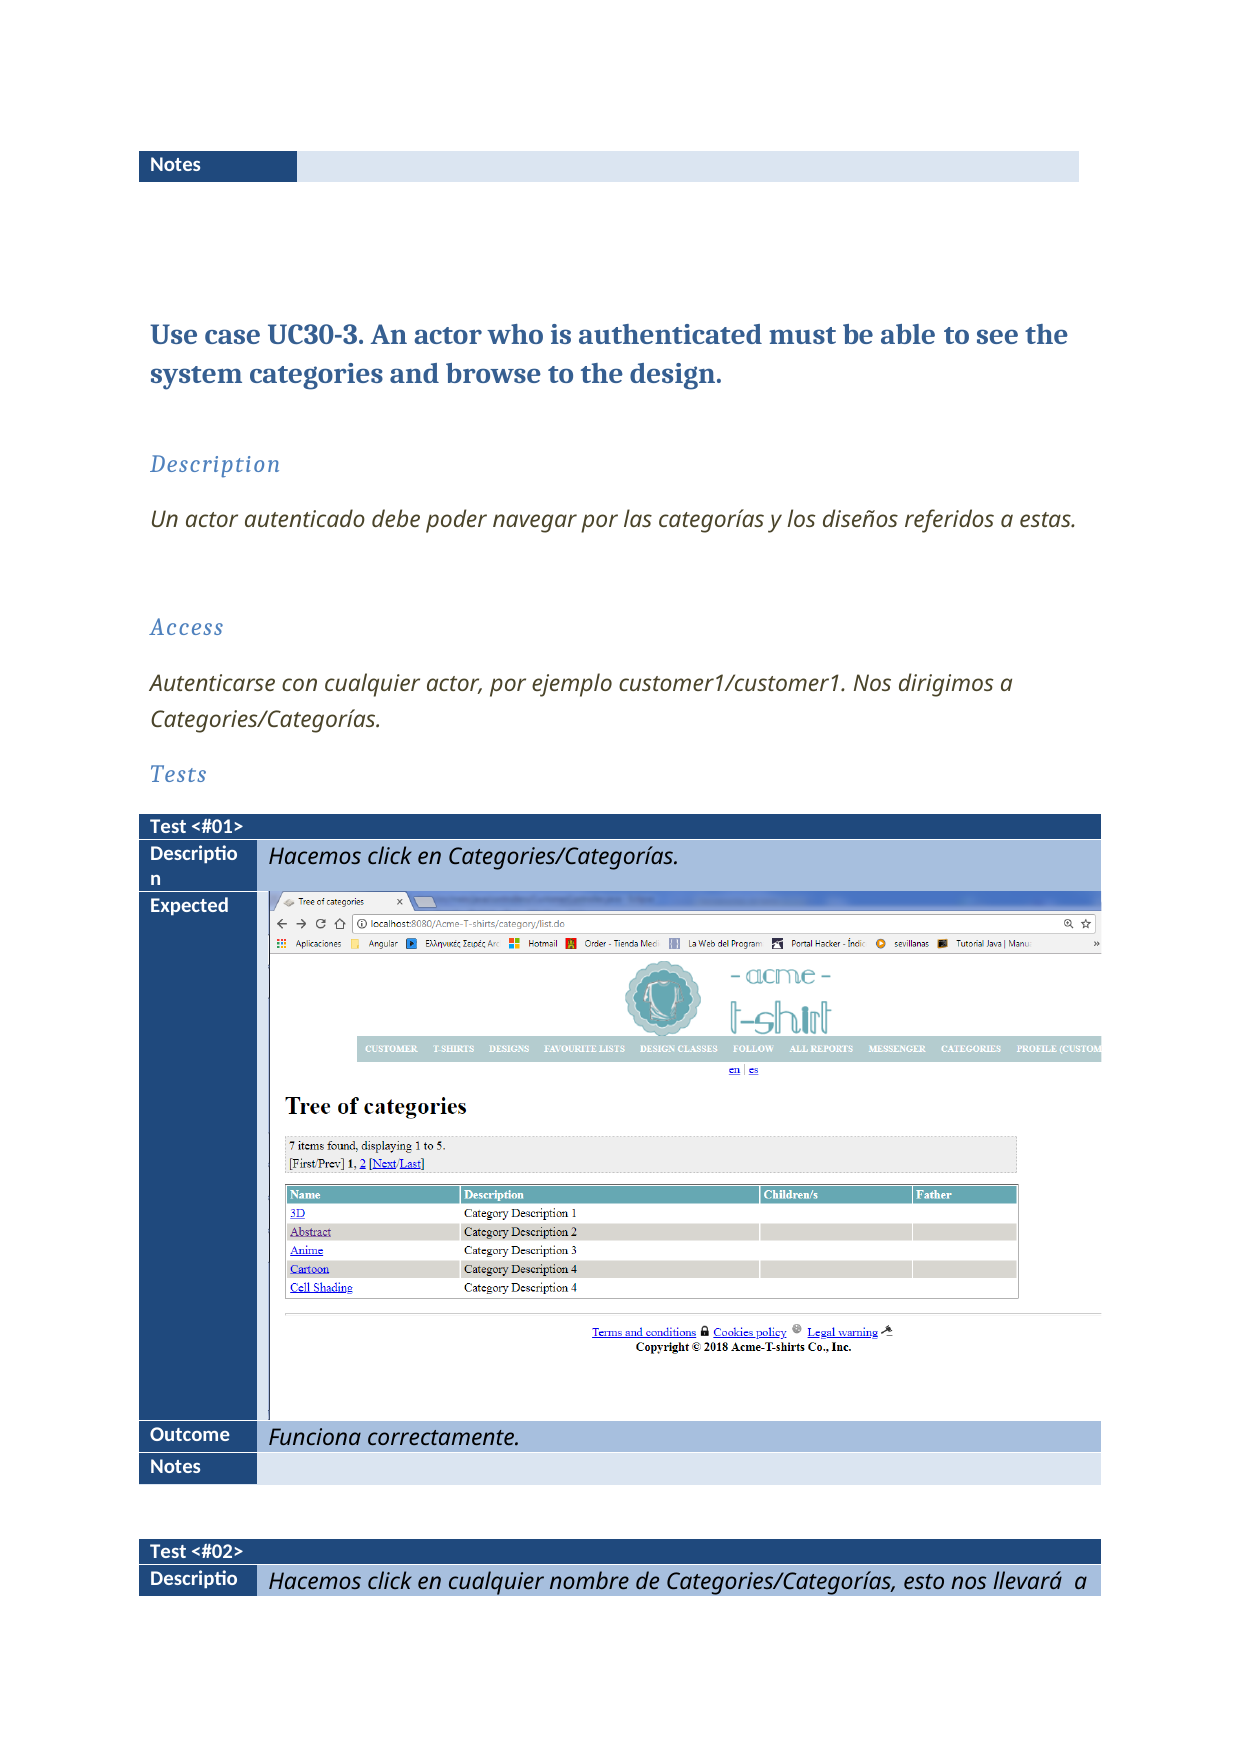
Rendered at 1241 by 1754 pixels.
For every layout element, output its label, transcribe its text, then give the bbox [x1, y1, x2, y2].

subtitle Un actor autenticado debe poder navegar por las categorías y los diseños referidos a estas. [150, 503, 1090, 534]
table_cell Outcome [139, 1421, 257, 1452]
table_cell Description [139, 1565, 257, 1596]
table_cell Description [139, 840, 257, 891]
table_cell [257, 892, 268, 1420]
table_cell [257, 1453, 1101, 1484]
table_cell Notes [139, 1453, 257, 1484]
text Use case UC30-3. An actor who is authenticated must be able to see the system categories and browse to the design. [150, 318, 1090, 391]
text Autenticarse con cualquier actor, por ejemplo customer1/customer1. Nos dirigimos a Categories/Categorías. [150, 667, 1090, 734]
table_cell Notes [139, 151, 297, 182]
table_header Test <#02> [139, 1539, 1101, 1564]
subtitle Access [150, 613, 1090, 642]
table_cell [297, 151, 1079, 182]
table_cell Hacemos click en Categories/Categorías. [257, 840, 1101, 891]
table_cell Expected [139, 892, 257, 1420]
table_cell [257, 1565, 1101, 1596]
table_cell Funciona correctamente. [257, 1421, 1101, 1452]
table_header Test <#01> [139, 814, 1101, 839]
subtitle Tests [150, 760, 1090, 788]
picture [268, 891, 1102, 1420]
subtitle Description [150, 449, 1090, 478]
